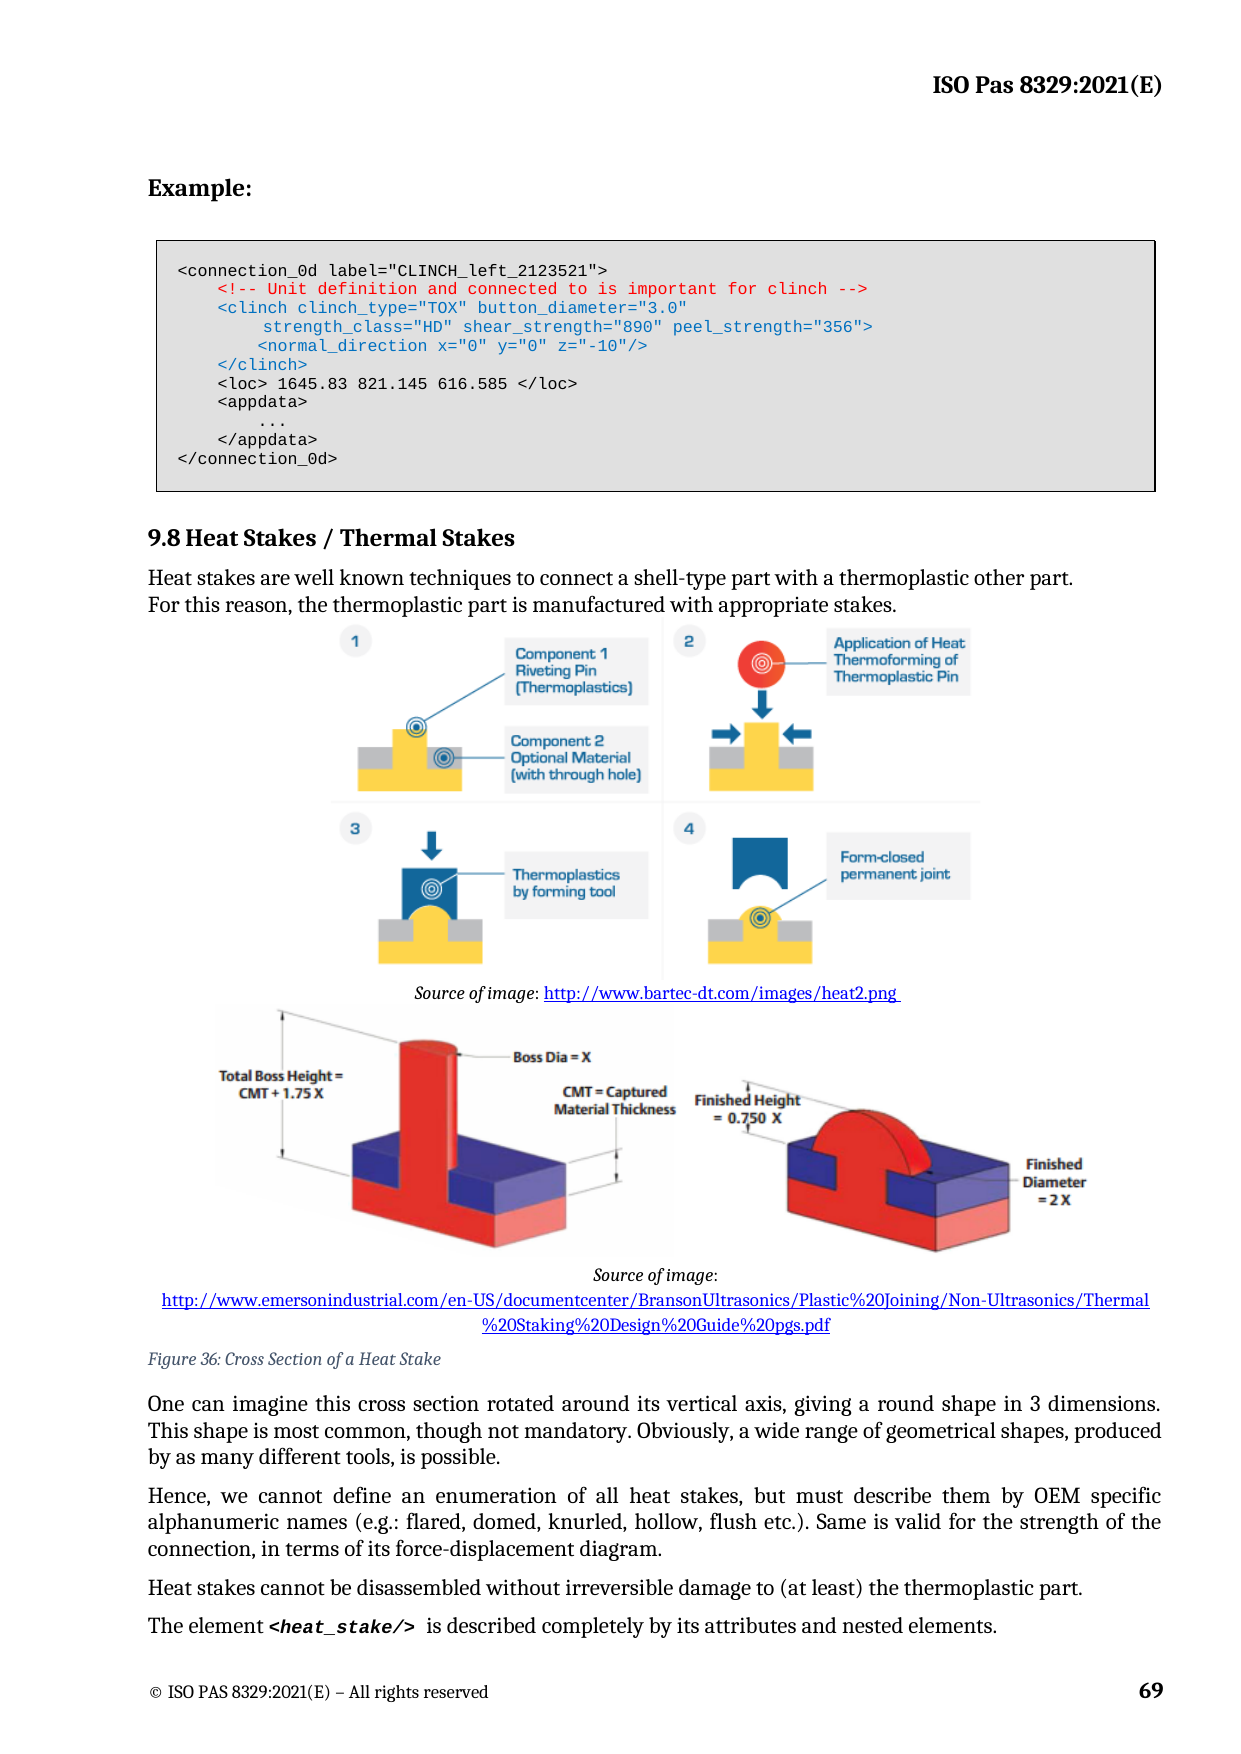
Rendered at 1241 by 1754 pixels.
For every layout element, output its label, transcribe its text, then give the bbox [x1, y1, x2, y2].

text ... [157, 410, 1154, 429]
picture [330, 617, 981, 980]
text Source of image: http://www.bartec-dt.com/images/heat2.png [148, 979, 1163, 1004]
text </connection_0d> [157, 447, 1154, 466]
text Figure 36: Cross Section of a Heat Stake [148, 1349, 1163, 1370]
text <connection_0d label="CLINCH_left_2123521"> [157, 259, 1154, 278]
text <appdata> [157, 391, 1154, 410]
text Example: [148, 174, 1163, 203]
text For this reason, the thermoplastic part is manufactured with appropriate stakes. [148, 591, 1163, 618]
text The element <heat_stake/> is described completely by its attributes and nested elements. [148, 1613, 1163, 1639]
text Hence, we cannot define an enumeration of all heat stakes, but must describe them by OEM specific alphanumeric names (e.g.: flared, domed, knurled, hollow, flush etc.). Same is valid for the strength of the connection, in terms of its force-displacement diagram. [148, 1483, 1163, 1562]
text <!-- Unit definition and connected to is important for clinch --> [157, 278, 1154, 297]
text Heat stakes cannot be disassembled without irreversible damage to (at least) the thermoplastic part. [148, 1574, 1163, 1601]
text Source of image: [148, 1261, 1163, 1286]
text <clinch clinch_type="TOX" button_diameter="3.0" [157, 297, 1154, 316]
picture [212, 1004, 1099, 1262]
text One can imagine this cross section rotated around its vertical axis, giving a round shape in 3 dimensions. This shape is most common, though not mandatory. Obviously, a wide range of geometrical shapes, produced by as many different tools, is possible. [148, 1391, 1163, 1470]
text <normal_direction x="0" y="0" z="-10"/> [157, 334, 1154, 353]
text </appdata> [157, 429, 1154, 447]
text strength_class="HD" shear_strength="890" peel_strength="356"> [157, 316, 1154, 334]
text <loc> 1645.83 821.145 616.585 </loc> [157, 372, 1154, 391]
text http://www.emersonindustrial.com/en-US/documentcenter/BransonUltrasonics/Plastic%20Joining/Non-Ultrasonics/Thermal%20Staking%20Design%20Guide%20pgs.pdf [148, 1286, 1163, 1336]
subtitle Heat Stakes / Thermal Stakes [148, 524, 1163, 552]
text </clinch> [157, 353, 1154, 372]
text Heat stakes are well known techniques to connect a shell-type part with a thermoplastic other part. [148, 565, 1163, 591]
